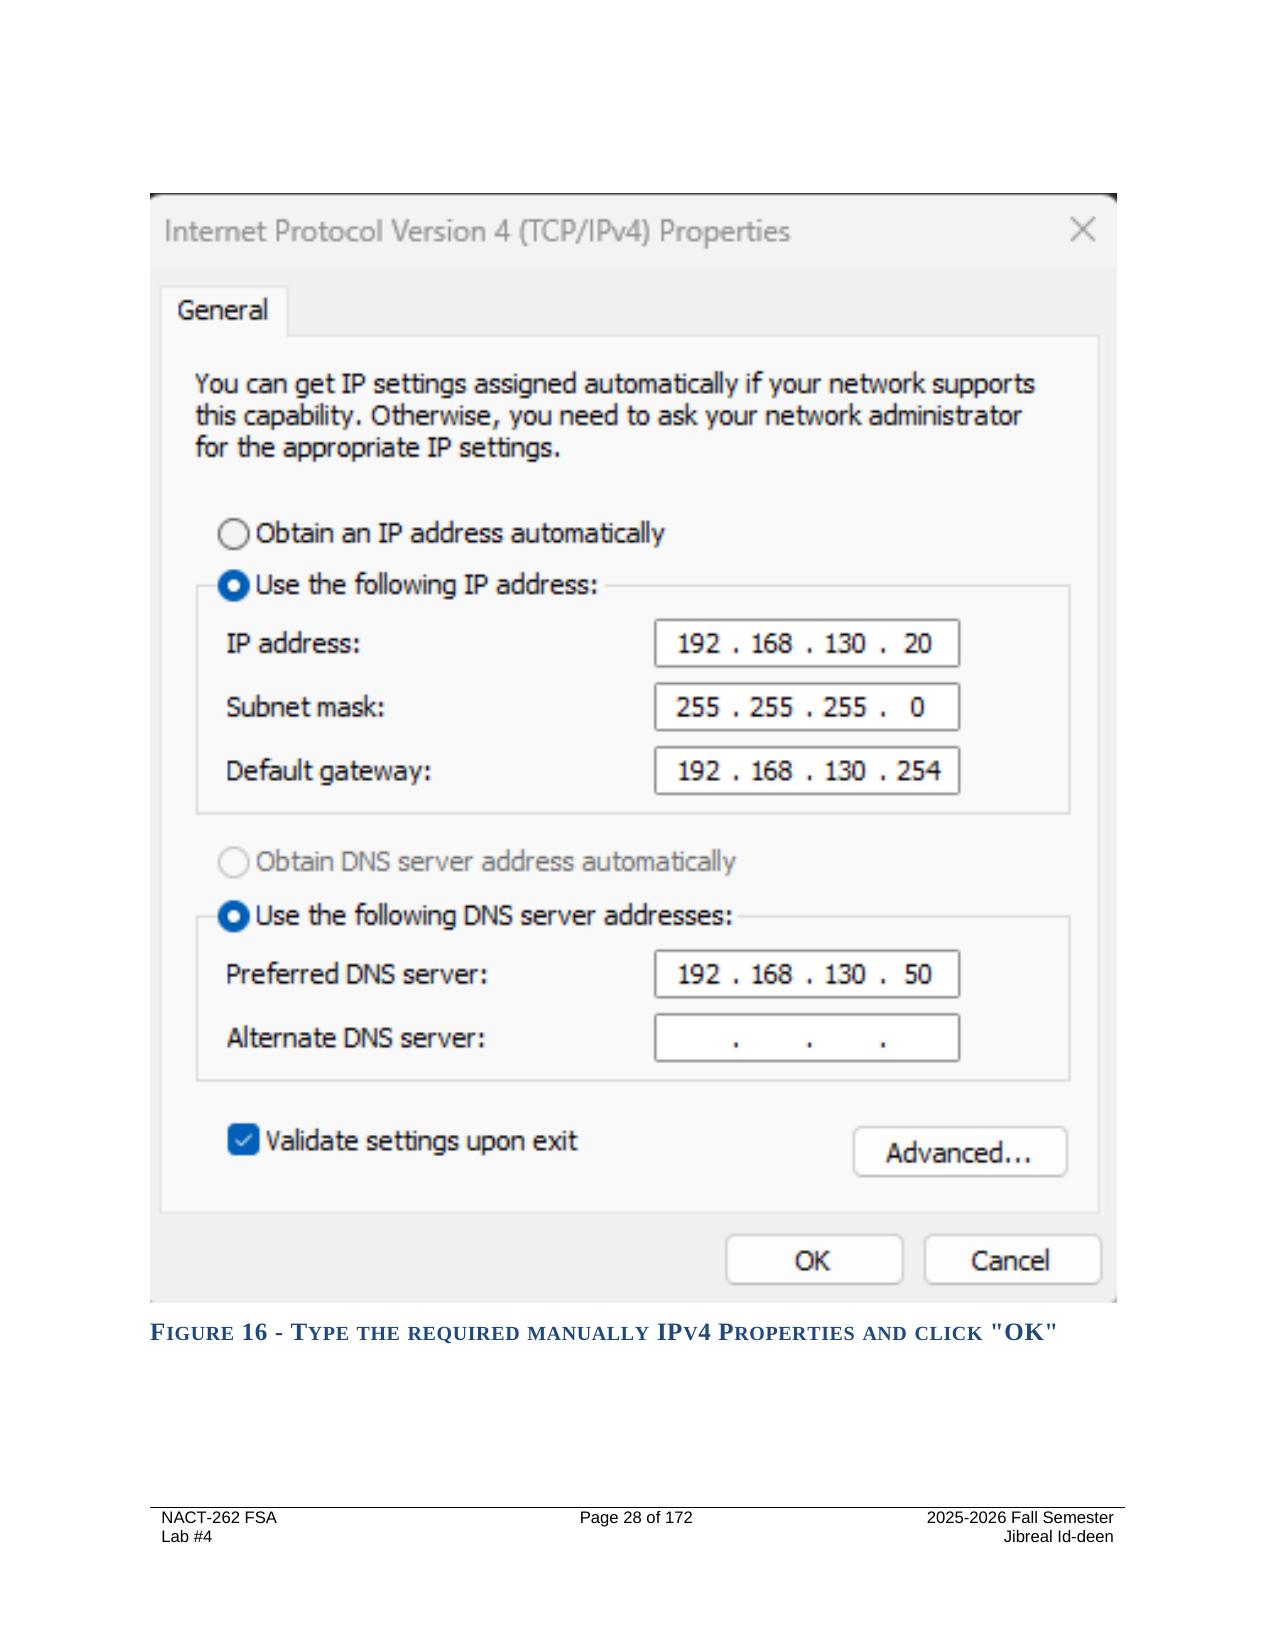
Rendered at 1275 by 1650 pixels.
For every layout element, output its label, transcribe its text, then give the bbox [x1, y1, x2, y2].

picture [150, 193, 1118, 1303]
